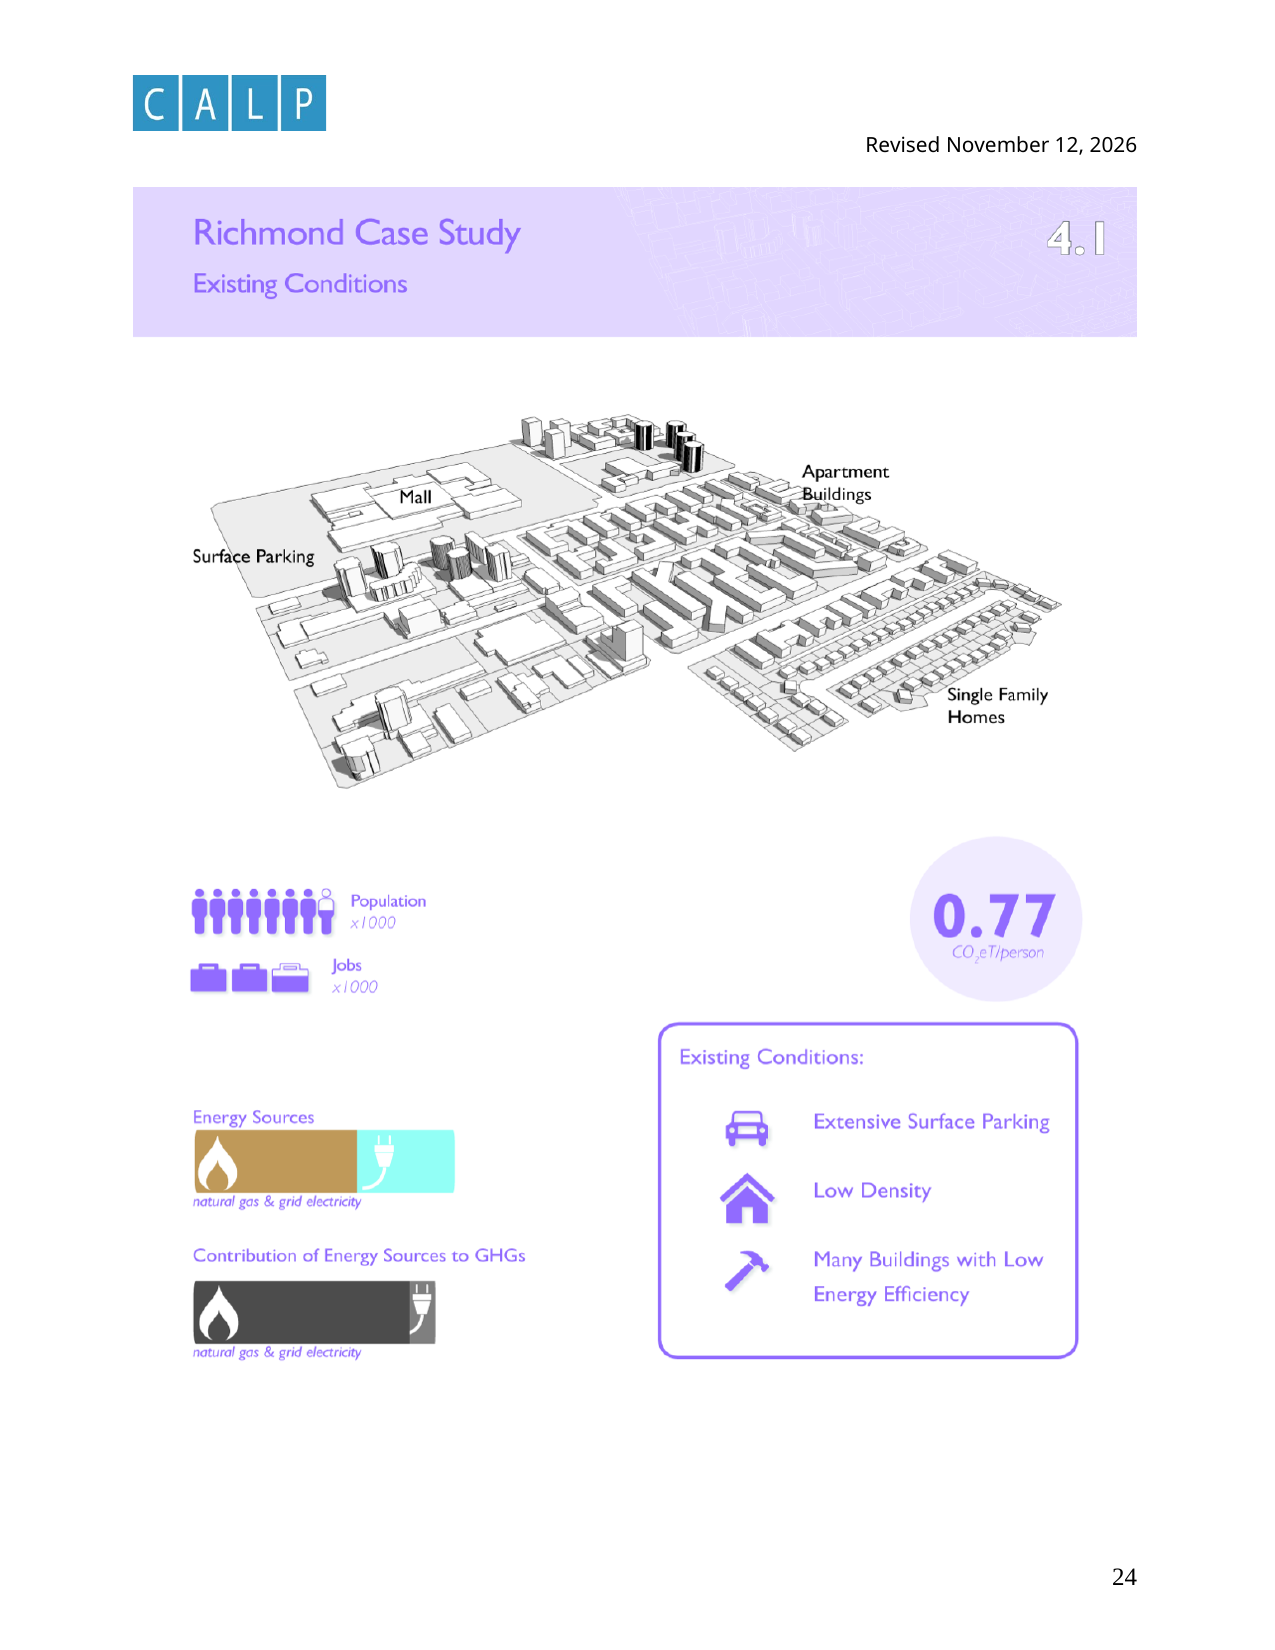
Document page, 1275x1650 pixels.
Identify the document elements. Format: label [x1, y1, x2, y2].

picture [132, 75, 327, 131]
picture [133, 187, 1137, 1431]
